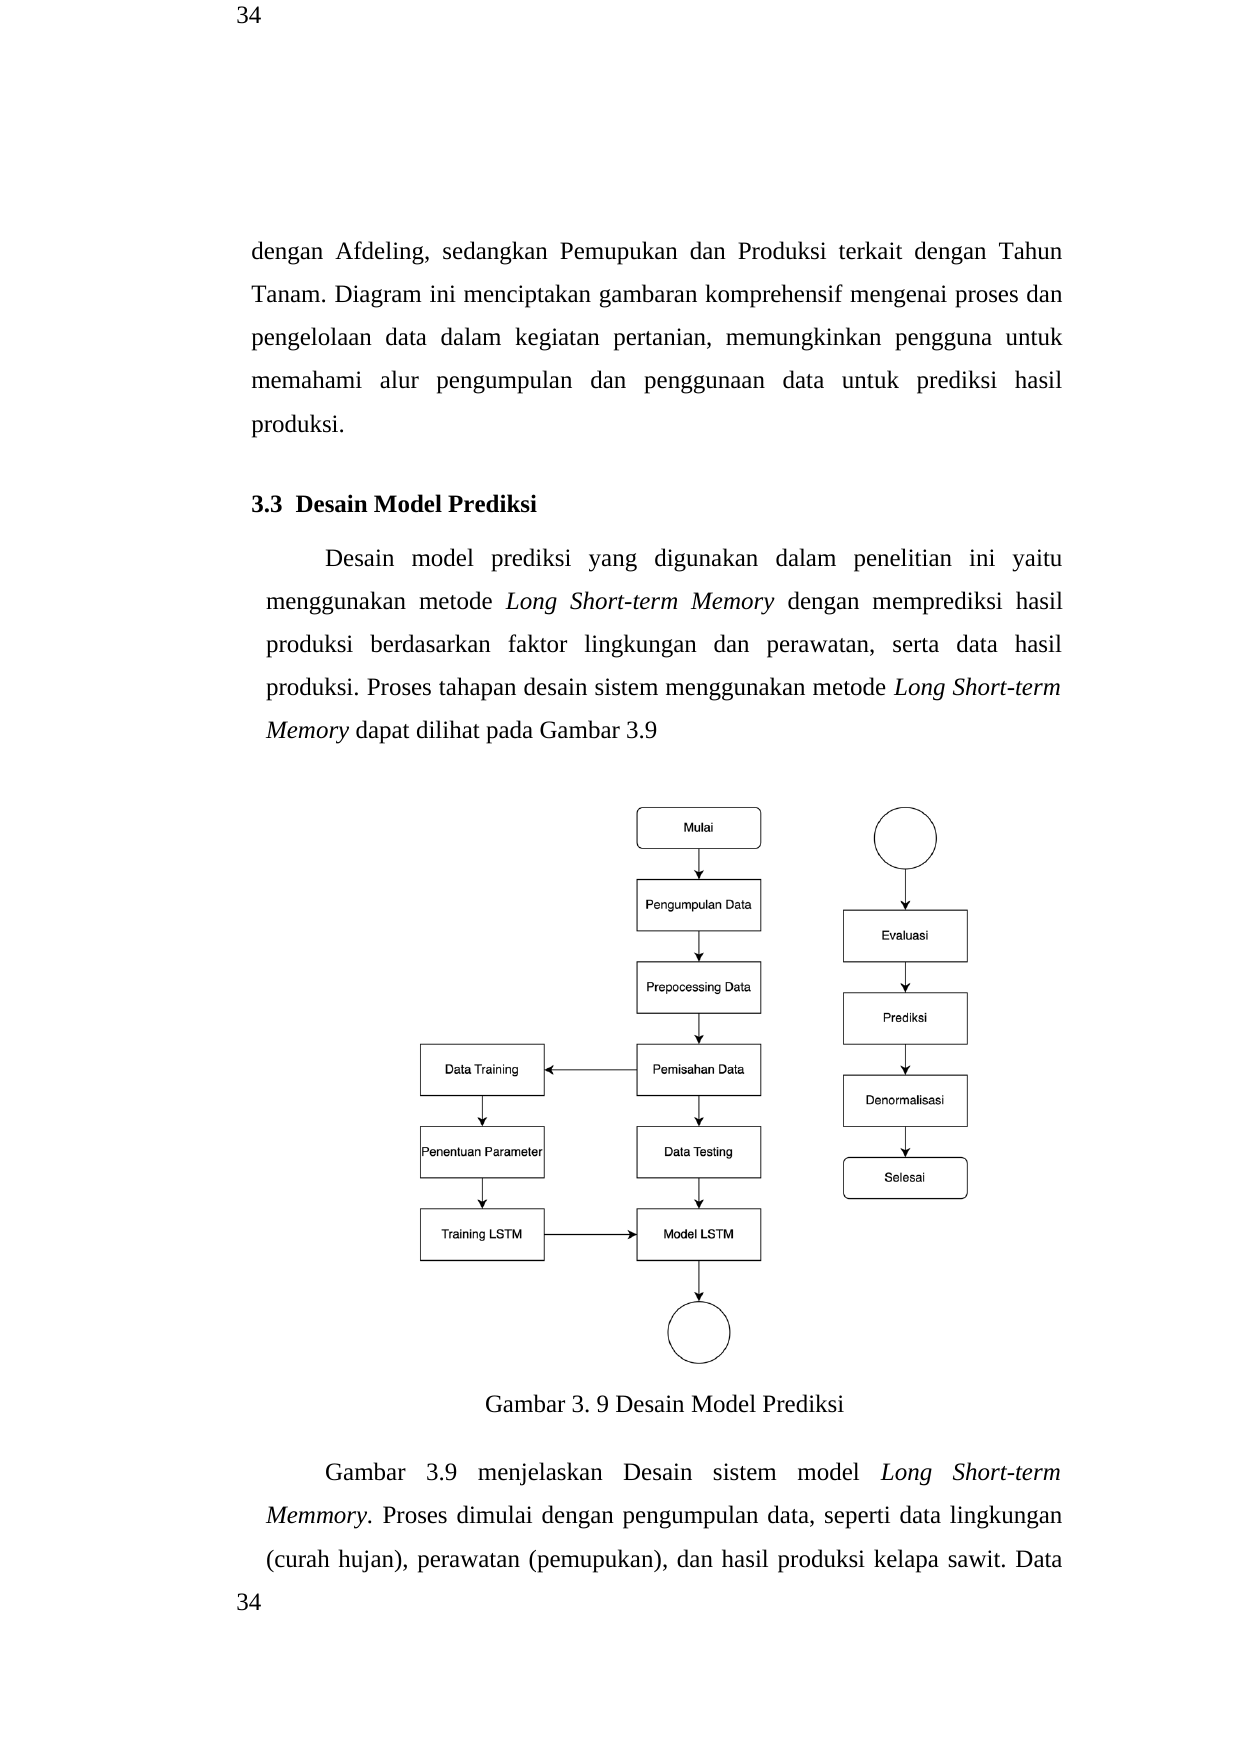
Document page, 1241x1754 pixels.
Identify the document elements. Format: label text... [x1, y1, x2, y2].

subtitle Desain Model Prediksi [251, 489, 1063, 518]
list Gambar 3. 9 Desain Model Prediksi [266, 1389, 1063, 1418]
list Desain model prediksi yang digunakan dalam penelitian ini yaitu menggunakan metode Long Short-term Memory dengan memprediksi hasil produksi berdasarkan faktor lingkungan dan perawatan, serta data hasil produksi. Proses tahapan desain sistem menggunakan metode Long Short-term Memory dapat dilihat pada Gambar 3.9 [266, 543, 1063, 744]
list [251, 236, 1063, 437]
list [266, 1457, 1063, 1572]
picture [409, 796, 979, 1375]
